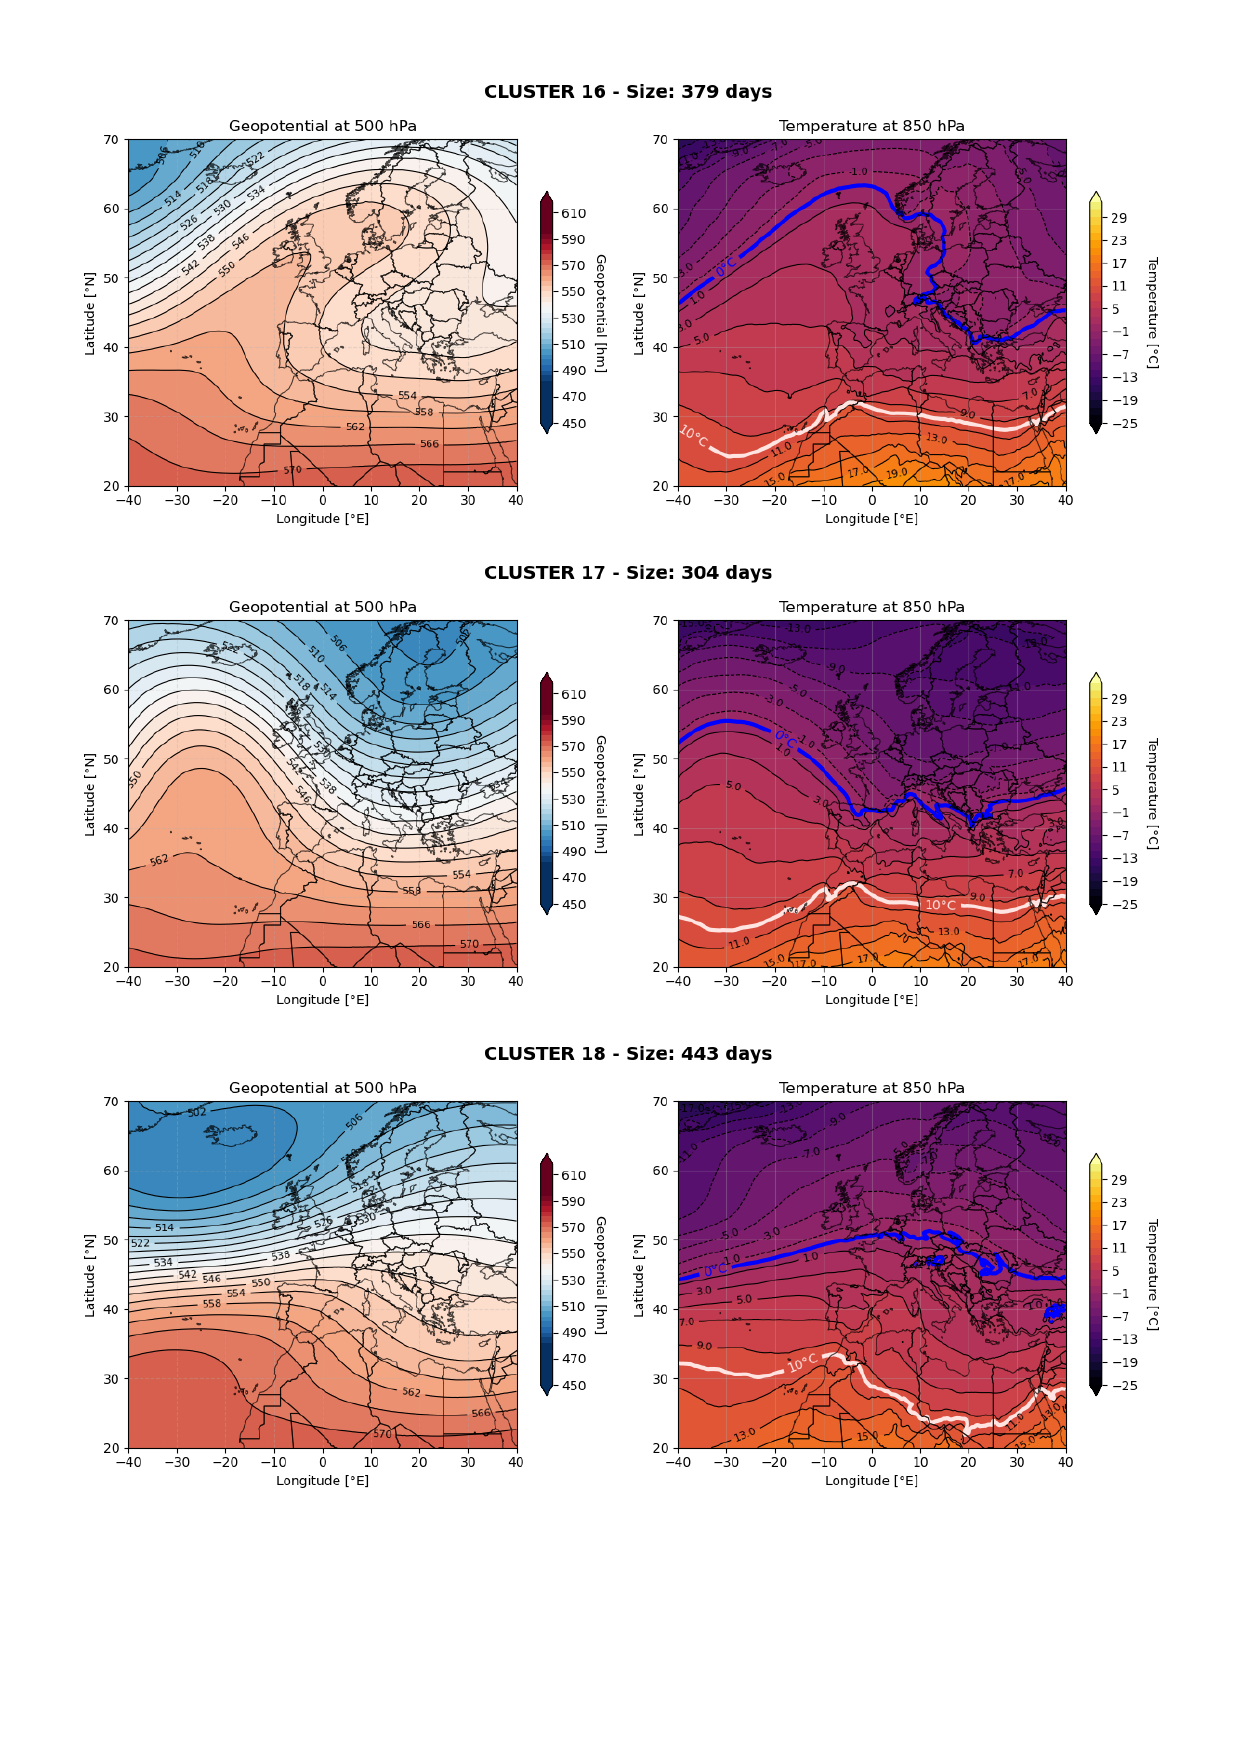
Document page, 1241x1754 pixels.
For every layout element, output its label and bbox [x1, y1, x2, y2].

picture [75, 1036, 1166, 1497]
picture [75, 75, 1166, 535]
picture [75, 555, 1166, 1016]
